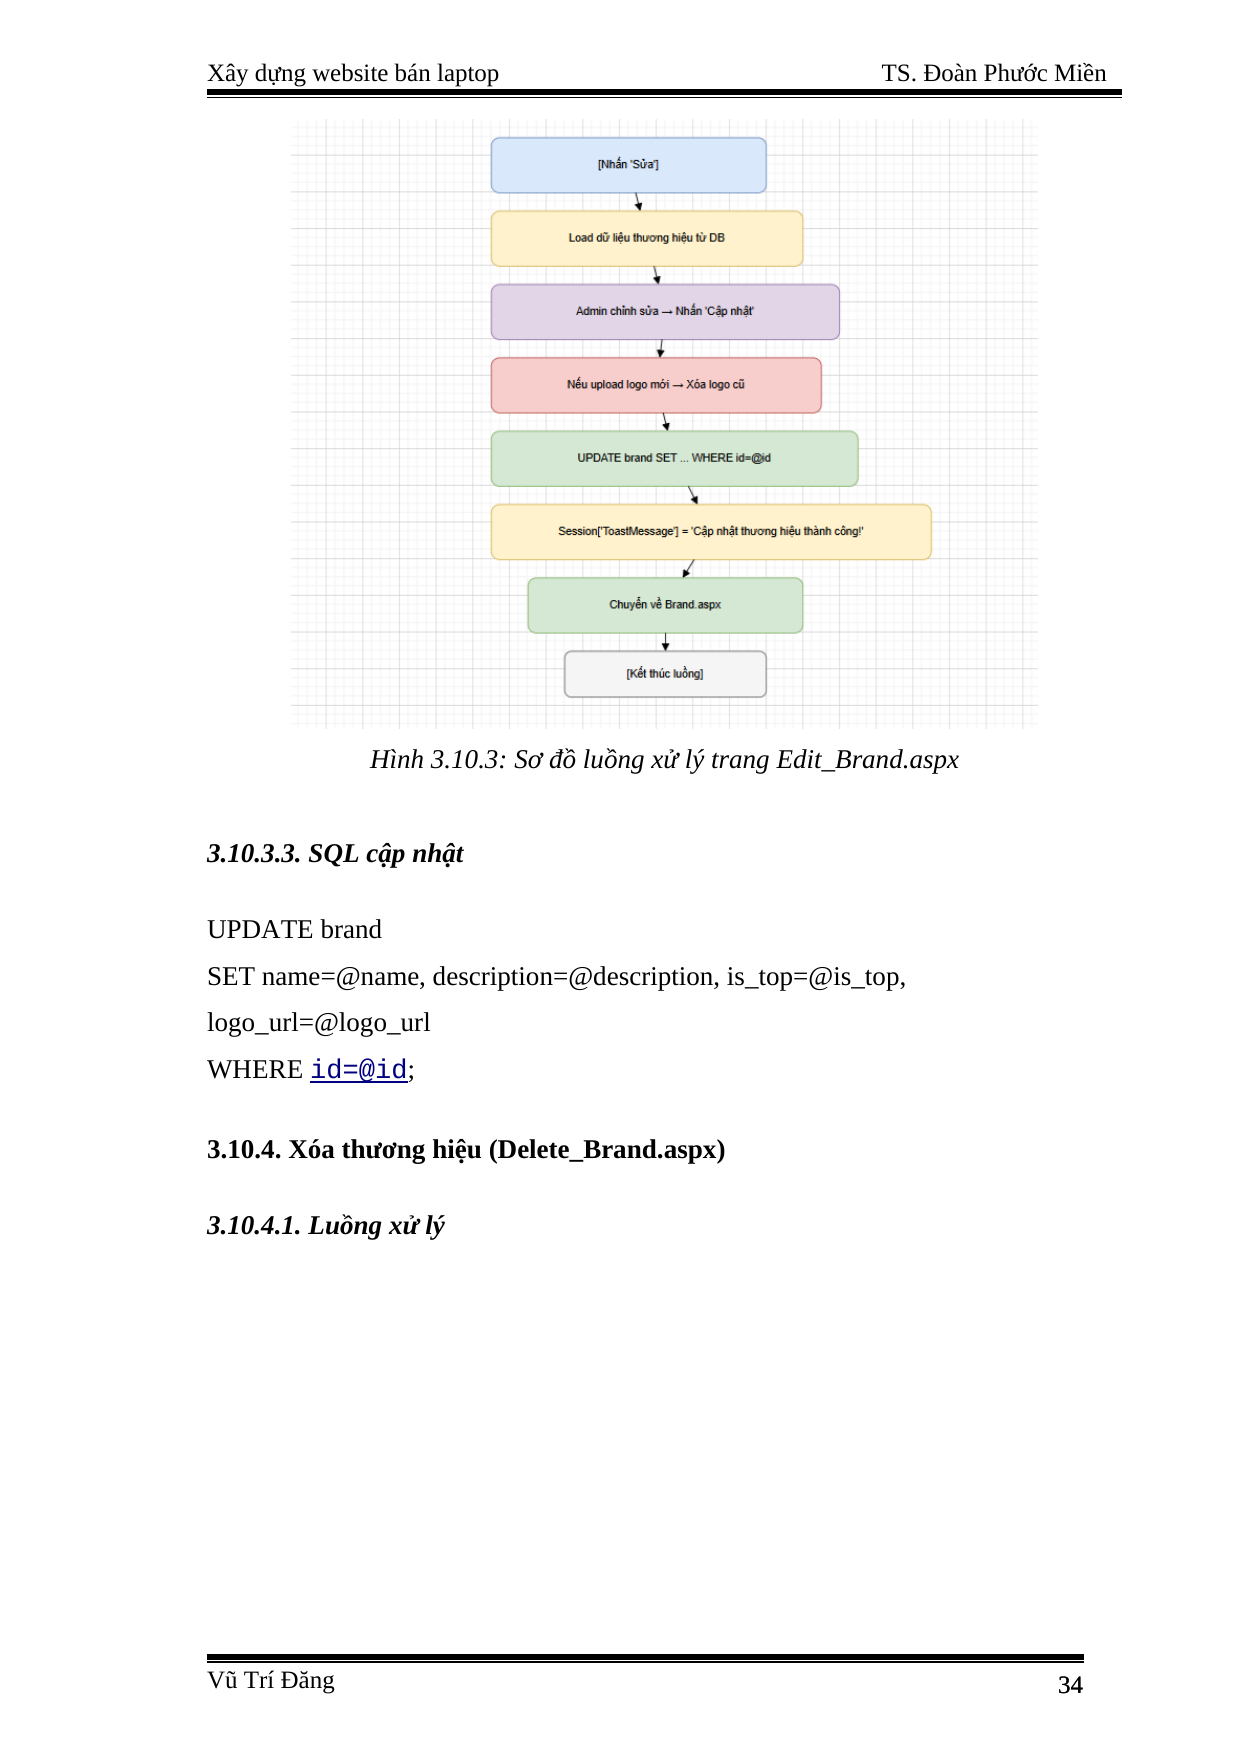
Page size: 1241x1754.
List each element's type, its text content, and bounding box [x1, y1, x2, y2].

text WHERE id=@id; [207, 1053, 1122, 1087]
subtitle 3.10.4. Xóa thương hiệu (Delete_Brand.aspx) [207, 1133, 1122, 1164]
text SET name=@name, description=@description, is_top=@is_top, logo_url=@logo_url [207, 960, 1122, 1038]
subtitle 3.10.3.3. SQL cập nhật [207, 837, 1122, 868]
text UPDATE brand [207, 913, 1122, 944]
picture [290, 118, 1038, 729]
subtitle 3.10.4.1. Luồng xử lý [207, 1209, 1122, 1240]
